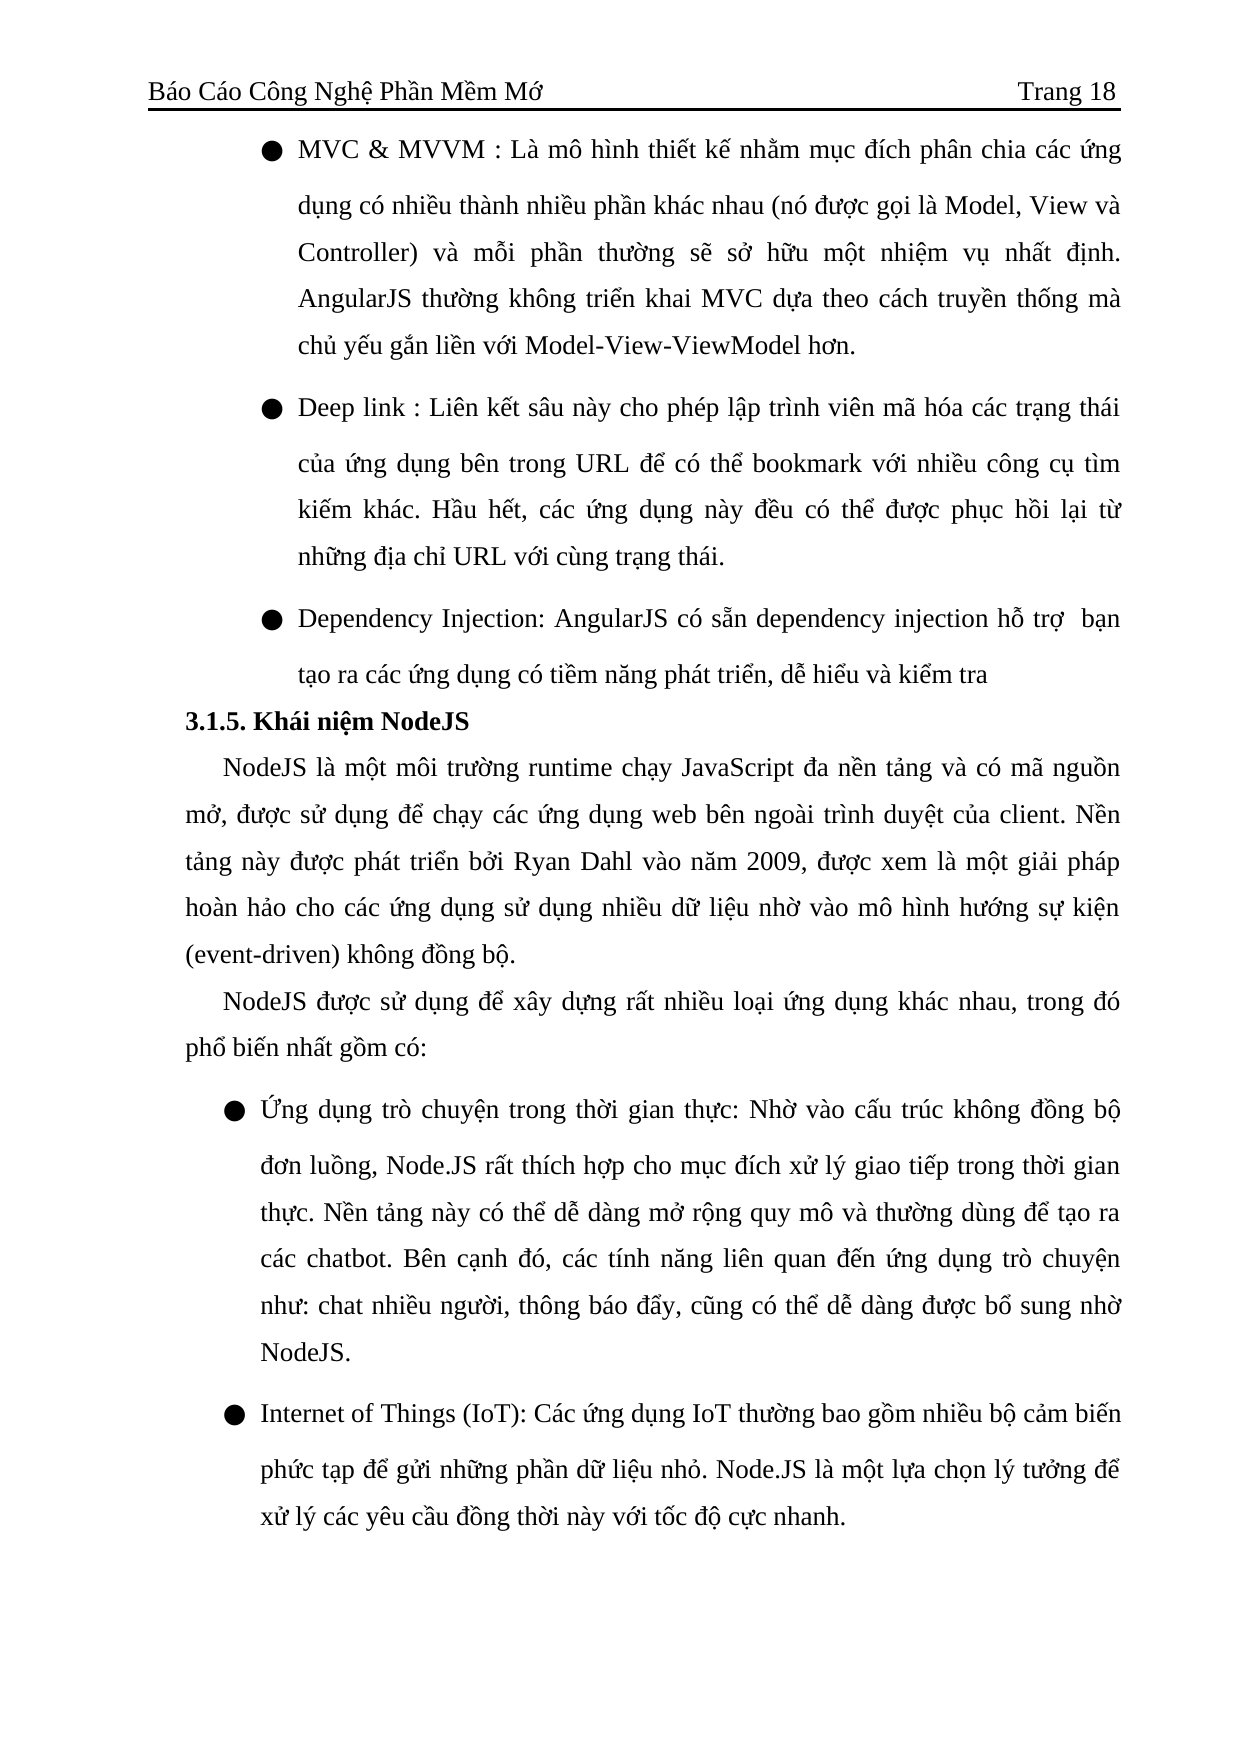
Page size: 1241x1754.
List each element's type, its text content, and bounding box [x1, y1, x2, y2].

list Khái niệm NodeJS [185, 704, 1122, 736]
list Deep link : Liên kết sâu này cho phép lập trình viên mã hóa các trạng thái của ứng dụng bên trong URL để có thể bookmark với nhiều công cụ tìm kiếm khác. Hầu hết, các ứng dụng này đều có thể được phục hồi lại từ những địa chỉ URL với cùng trạng thái. [260, 376, 1122, 571]
text NodeJS được sử dụng để xây dựng rất nhiều loại ứng dụng khác nhau, trong đó phổ biến nhất gồm có: [185, 984, 1122, 1062]
list Internet of Things (IoT): Các ứng dụng IoT thường bao gồm nhiều bộ cảm biến phức tạp để gửi những phần dữ liệu nhỏ. Node.JS là một lựa chọn lý tưởng để xử lý các yêu cầu đồng thời này với tốc độ cực nhanh. [223, 1382, 1122, 1531]
list Dependency Injection: AngularJS có sẵn dependency injection hỗ trợ bạn tạo ra các ứng dụng có tiềm năng phát triển, dễ hiểu và kiểm tra [260, 587, 1122, 689]
list MVC & MVVM : Là mô hình thiết kế nhằm mục đích phân chia các ứng dụng có nhiều thành nhiều phần khác nhau (nó được gọi là Model, View và Controller) và mỗi phần thường sẽ sở hữu một nhiệm vụ nhất định. AngularJS thường không triển khai MVC dựa theo cách truyền thống mà chủ yếu gắn liền với Model-View-ViewModel hơn. [260, 118, 1122, 360]
text NodeJS là một môi trường runtime chạy JavaScript đa nền tảng và có mã nguồn mở, được sử dụng để chạy các ứng dụng web bên ngoài trình duyệt của client. Nền tảng này được phát triển bởi Ryan Dahl vào năm 2009, được xem là một giải pháp hoàn hảo cho các ứng dụng sử dụng nhiều dữ liệu nhờ vào mô hình hướng sự kiện (event-driven) không đồng bộ. [185, 751, 1122, 969]
list Ứng dụng trò chuyện trong thời gian thực: Nhờ vào cấu trúc không đồng bộ đơn luồng, Node.JS rất thích hợp cho mục đích xử lý giao tiếp trong thời gian thực. Nền tảng này có thể dễ dàng mở rộng quy mô và thường dùng để tạo ra các chatbot. Bên cạnh đó, các tính năng liên quan đến ứng dụng trò chuyện như: chat nhiều người, thông báo đẩy, cũng có thể dễ dàng được bổ sung nhờ NodeJS. [223, 1078, 1122, 1367]
